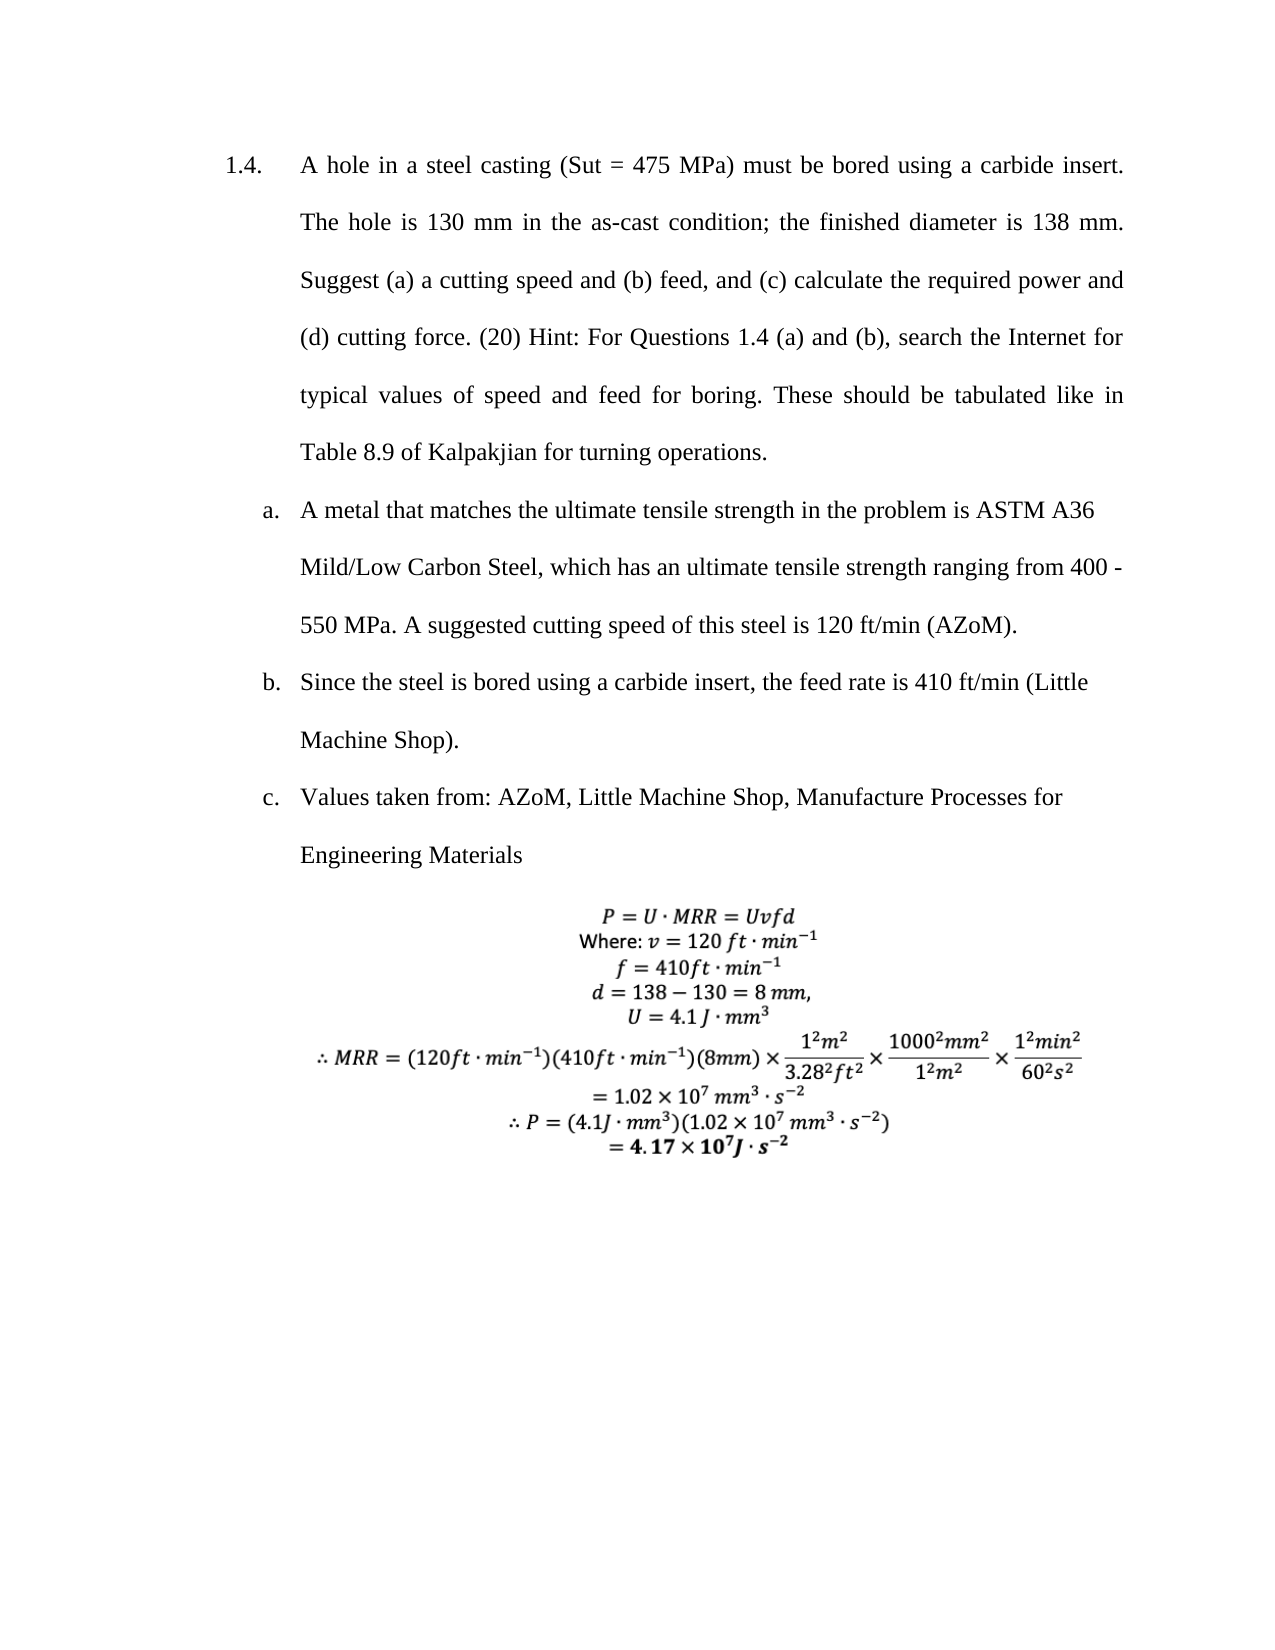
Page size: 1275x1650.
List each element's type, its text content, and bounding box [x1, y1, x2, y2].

list Values taken from: AZoM, Little Machine Shop, Manufacture Processes for Engineering Materials [262, 782, 1125, 869]
list Since the steel is bored using a carbide insert, the feed rate is 410 ft/min (Little Machine Shop). [262, 667, 1125, 754]
picture [300, 897, 1090, 1166]
list A metal that matches the ultimate tensile strength in the problem is ASTM A36 Mild/Low Carbon Steel, which has an ultimate tensile strength ranging from 400 - 550 MPa. A suggested cutting speed of this steel is 120 ft/min (AZoM). [262, 495, 1125, 639]
list A hole in a steel casting (Sut = 475 MPa) must be bored using a carbide insert. The hole is 130 mm in the as-cast condition; the finished diameter is 138 mm. Suggest (a) a cutting speed and (b) feed, and (c) calculate the required power and (d) cutting force. (20) Hint: For Questions 1.4 (a) and (b), search the Internet for typical values of speed and feed for boring. These should be tabulated like in Table 8.9 of Kalpakjian for turning operations. [262, 150, 1125, 466]
